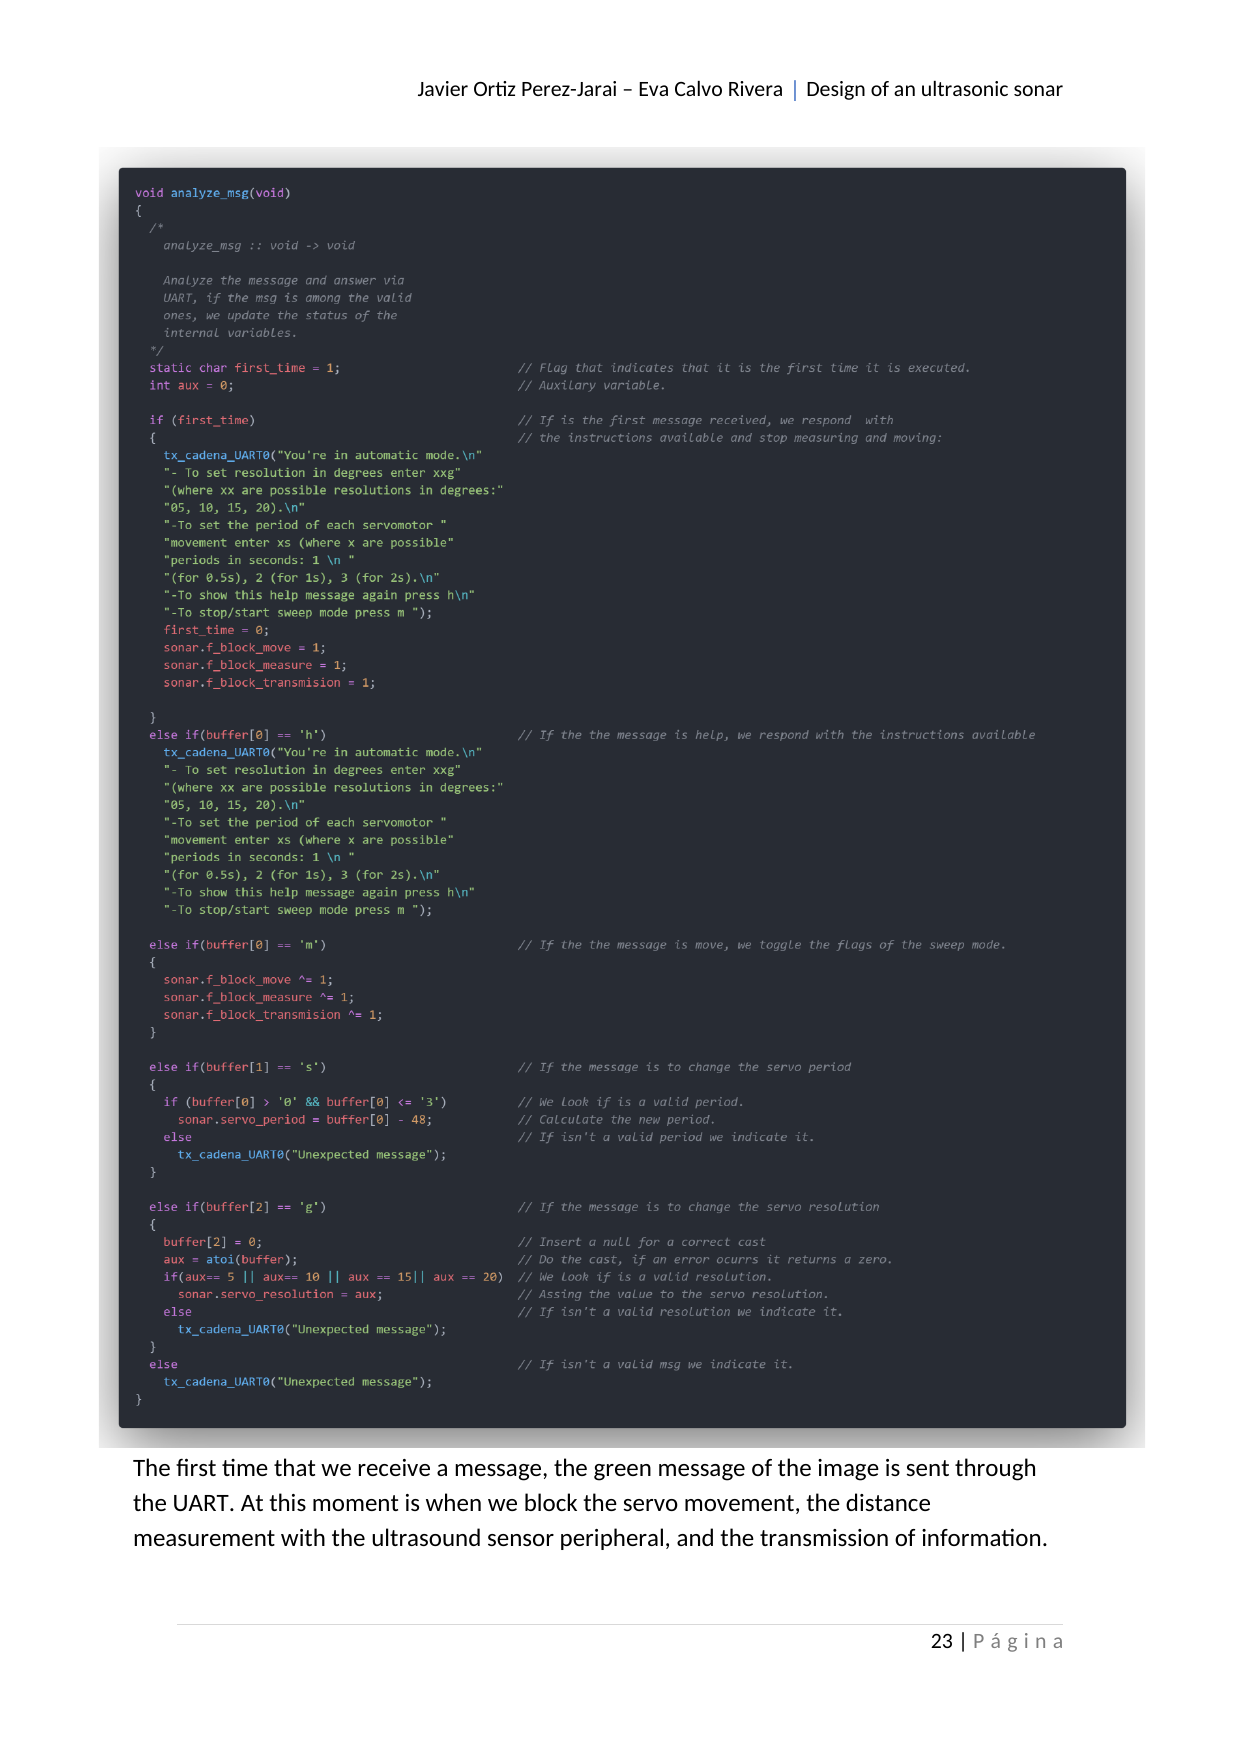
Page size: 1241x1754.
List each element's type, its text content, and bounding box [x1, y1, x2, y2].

text The first time that we receive a message, the green message of the image is sent through the UART. At this moment is when we block the servo movement, the distance measurement with the ultrasound sensor peripheral, and the transmission of information. [133, 1448, 1063, 1553]
picture [98, 147, 1146, 1448]
